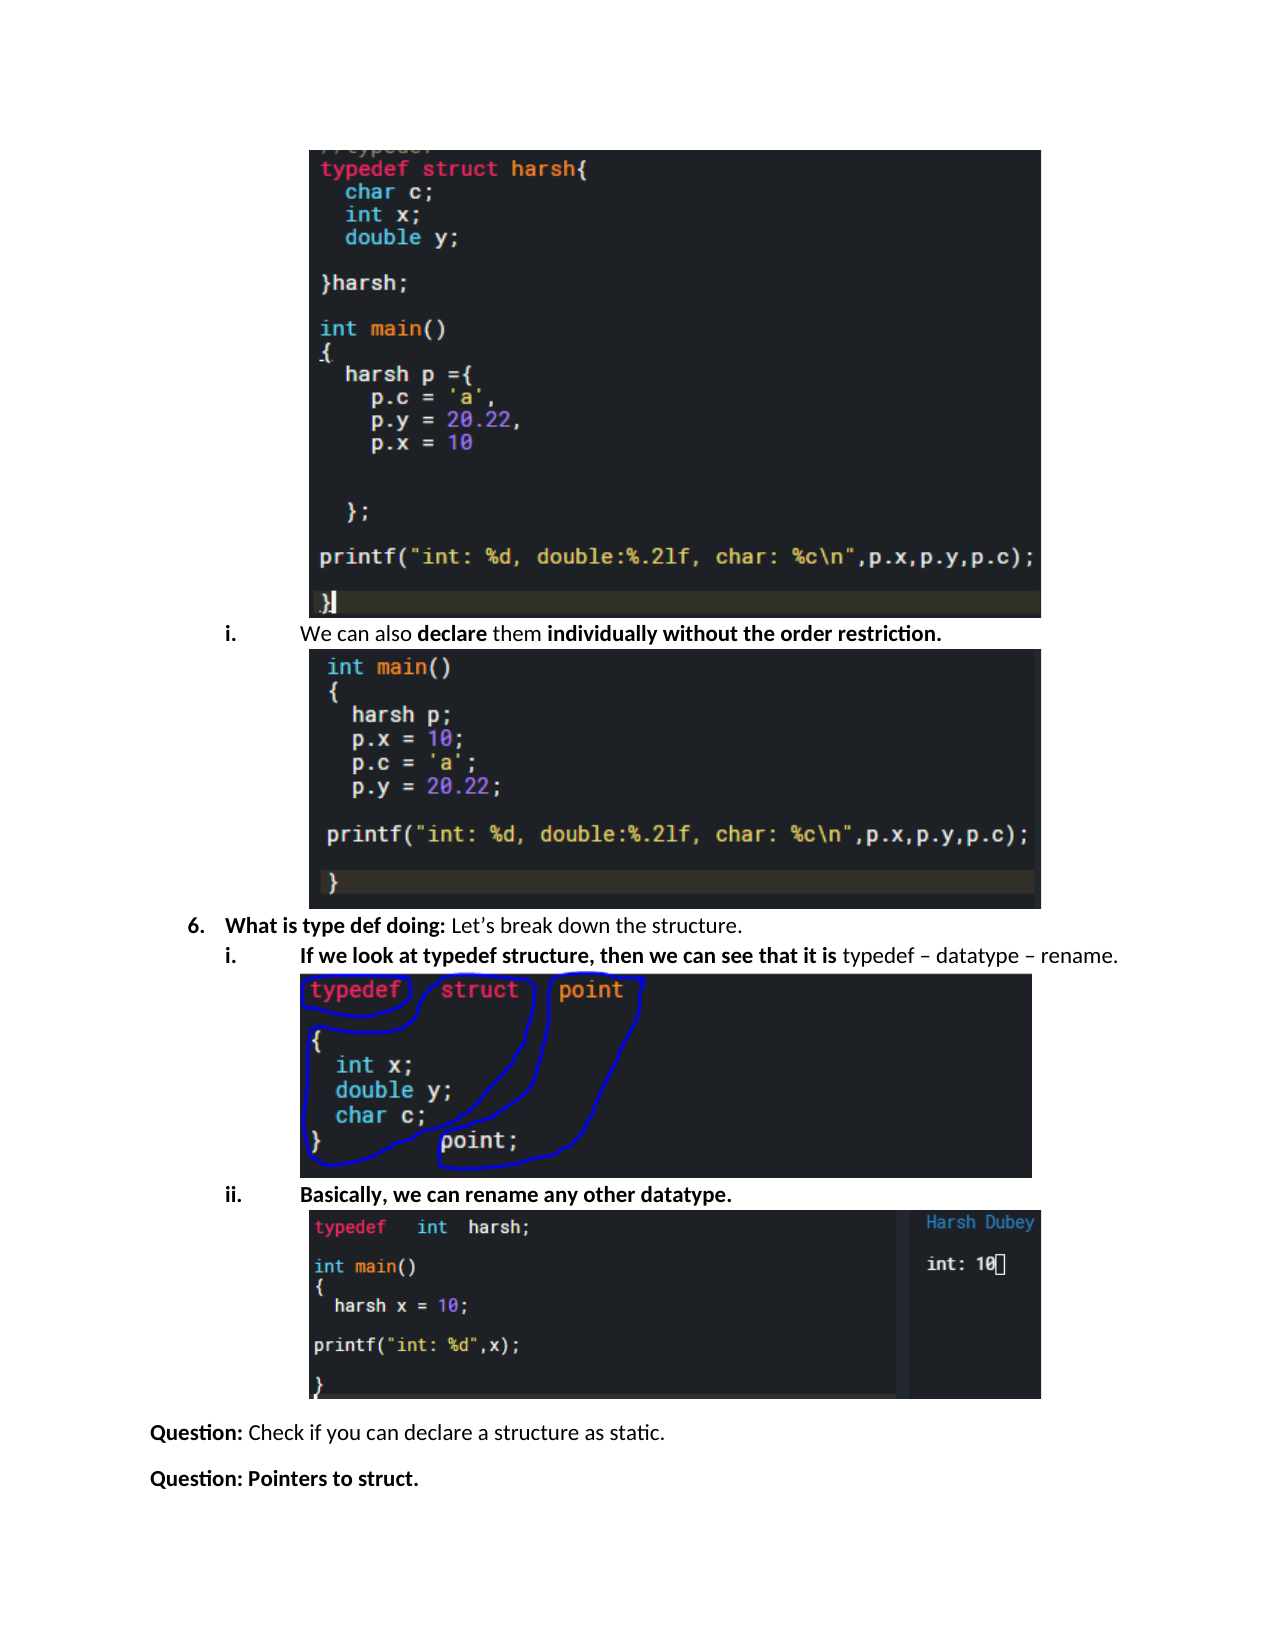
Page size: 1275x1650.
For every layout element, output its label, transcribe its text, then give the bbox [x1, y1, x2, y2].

picture [300, 971, 1032, 1178]
list What is type def doing: Let’s break down the structure. [187, 911, 1125, 939]
list If we look at typedef structure, then we can see that it is typedef – datatype – rename. [225, 941, 1125, 969]
list We can also declare them individually without the order restriction. [225, 619, 1125, 647]
picture [309, 649, 1042, 909]
text Question: Check if you can declare a structure as static. [150, 1418, 1125, 1446]
text Question: Pointers to struct. [150, 1464, 1125, 1493]
list Basically, we can rename any other datatype. [225, 1180, 1125, 1208]
picture [309, 1210, 1042, 1399]
picture [309, 150, 1042, 618]
